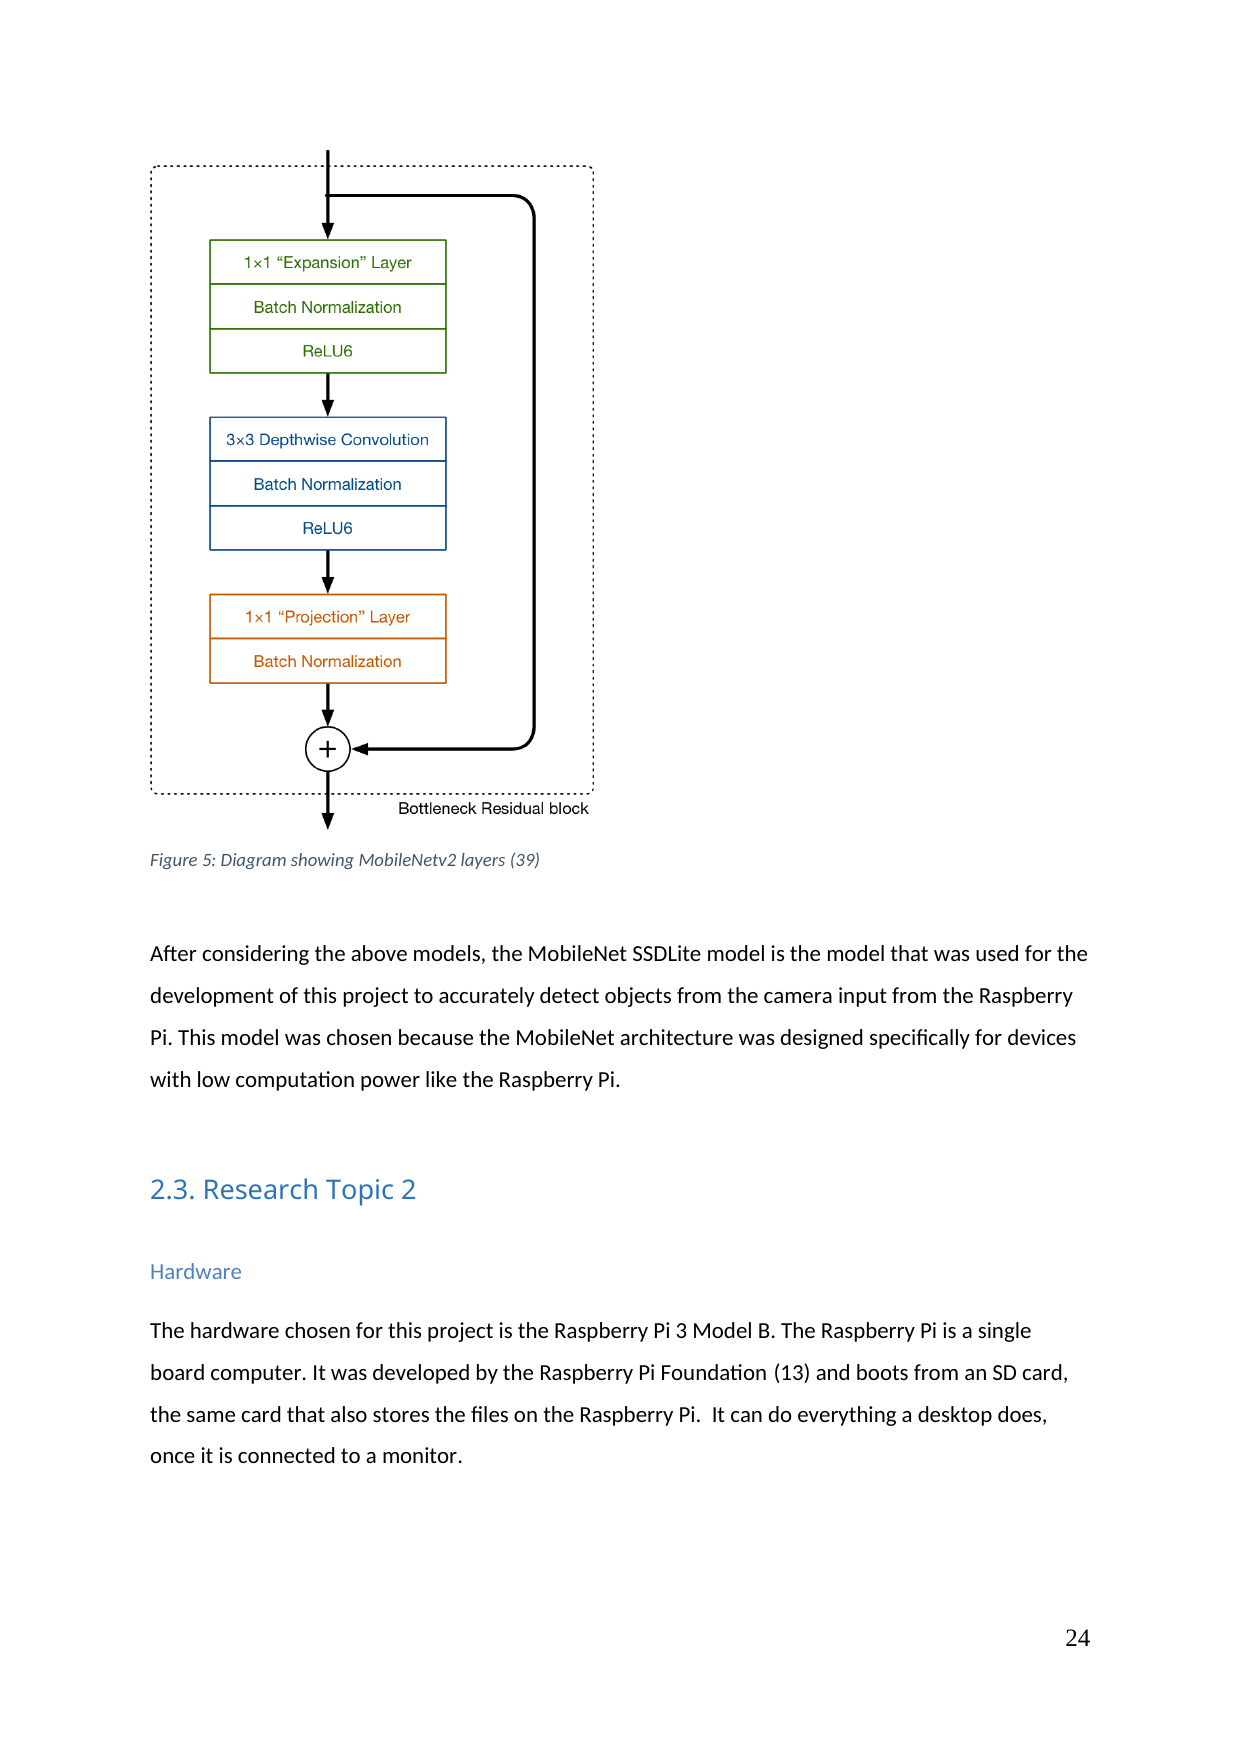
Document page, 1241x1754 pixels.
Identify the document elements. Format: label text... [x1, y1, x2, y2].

text After considering the above models, the MobileNet SSDLite model is the model that was used for the development of this project to accurately detect objects from the camera input from the Raspberry Pi. This model was chosen because the MobileNet architecture was designed specifically for devices with low computation power like the Raspberry Pi. [150, 939, 1090, 1093]
subtitle 2.3. Research Topic 2 [150, 1170, 1090, 1207]
text Hardware [150, 1257, 1090, 1285]
text Figure 5: Diagram showing MobileNetv2 layers (39) [150, 848, 1090, 871]
text The hardware chosen for this project is the Raspberry Pi 3 Model B. The Raspberry Pi is a single board computer. It was developed by the Raspberry Pi Foundation (13) and boots from an SD card, the same card that also stores the files on the Raspberry Pi. It can do everything a desktop does, once it is connected to a monitor. [150, 1316, 1090, 1470]
picture [150, 150, 594, 830]
